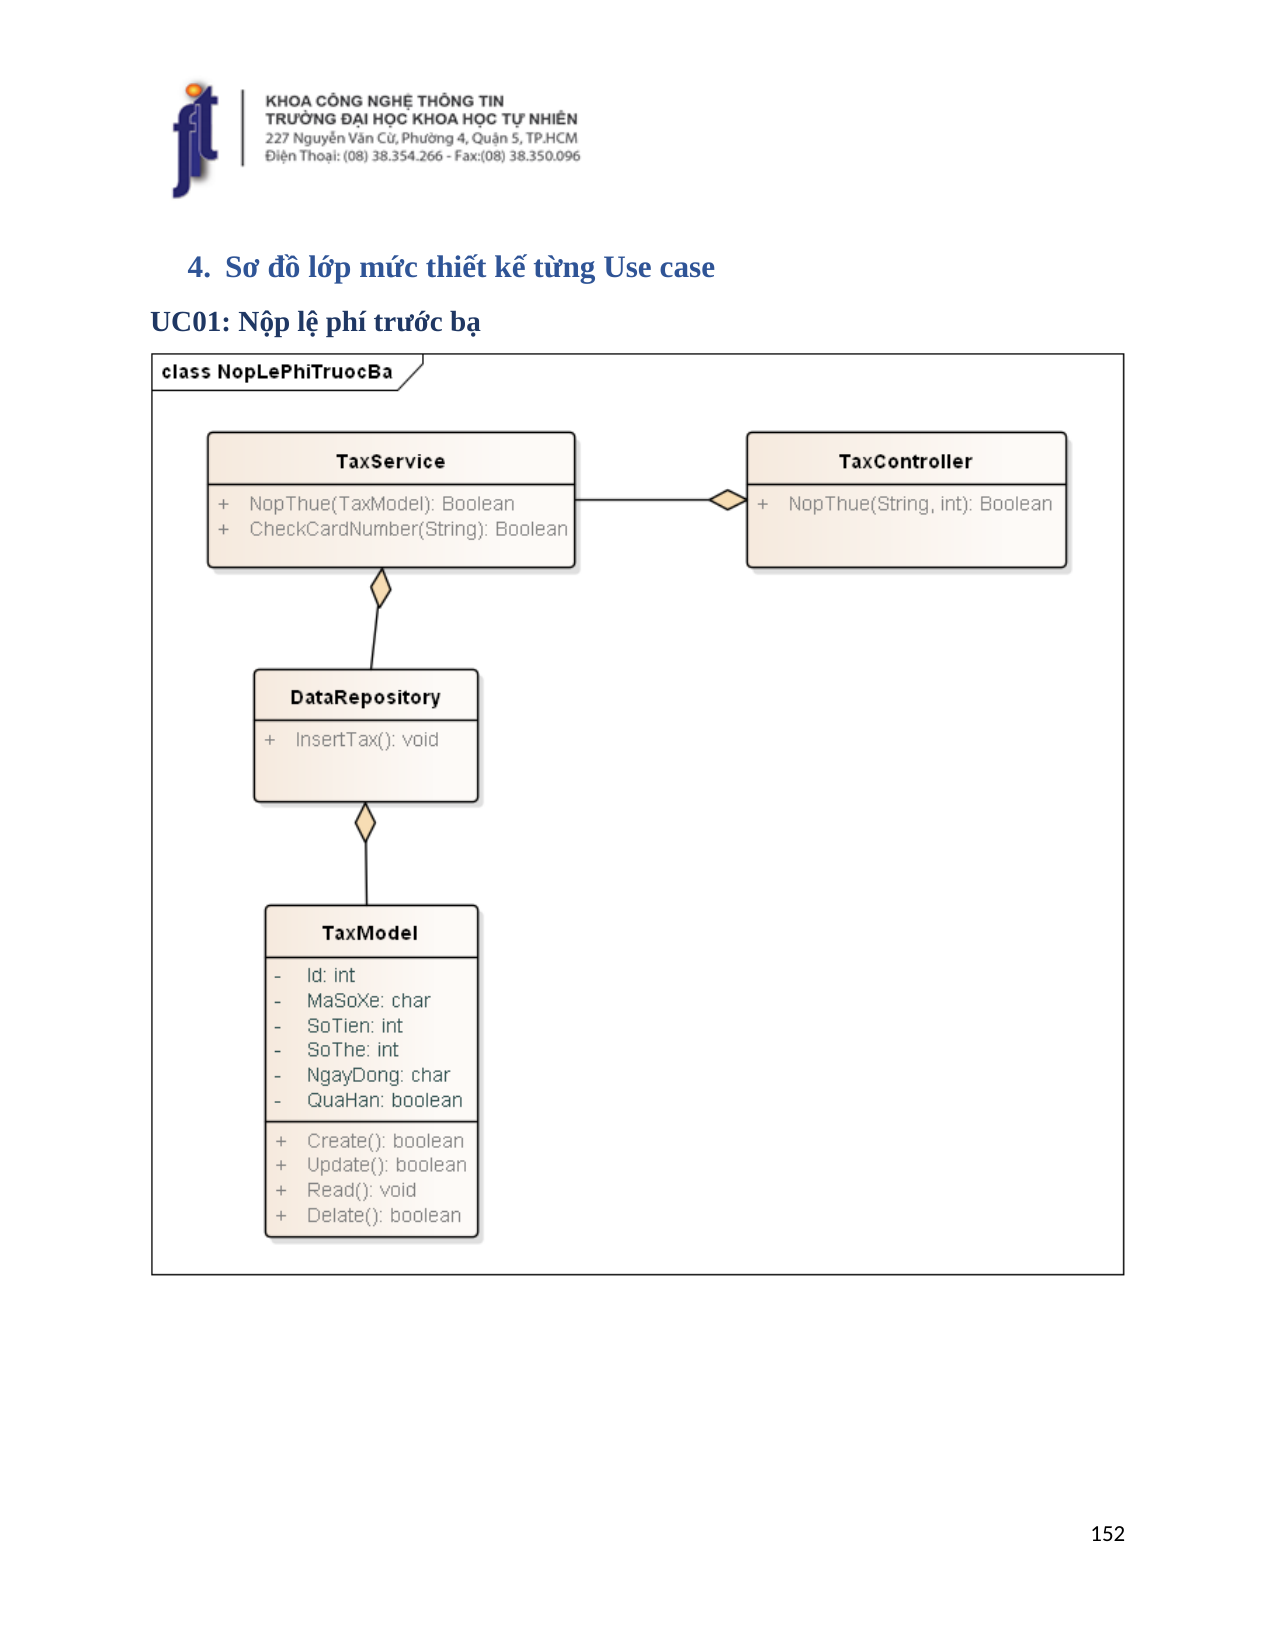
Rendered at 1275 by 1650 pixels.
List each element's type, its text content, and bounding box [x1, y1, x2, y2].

picture [150, 352, 1125, 1277]
subtitle Sơ đồ lớp mức thiết kế từng Use case [187, 248, 1125, 284]
picture [150, 75, 613, 221]
subtitle UC01: Nộp lệ phí trước bạ [150, 304, 1125, 337]
